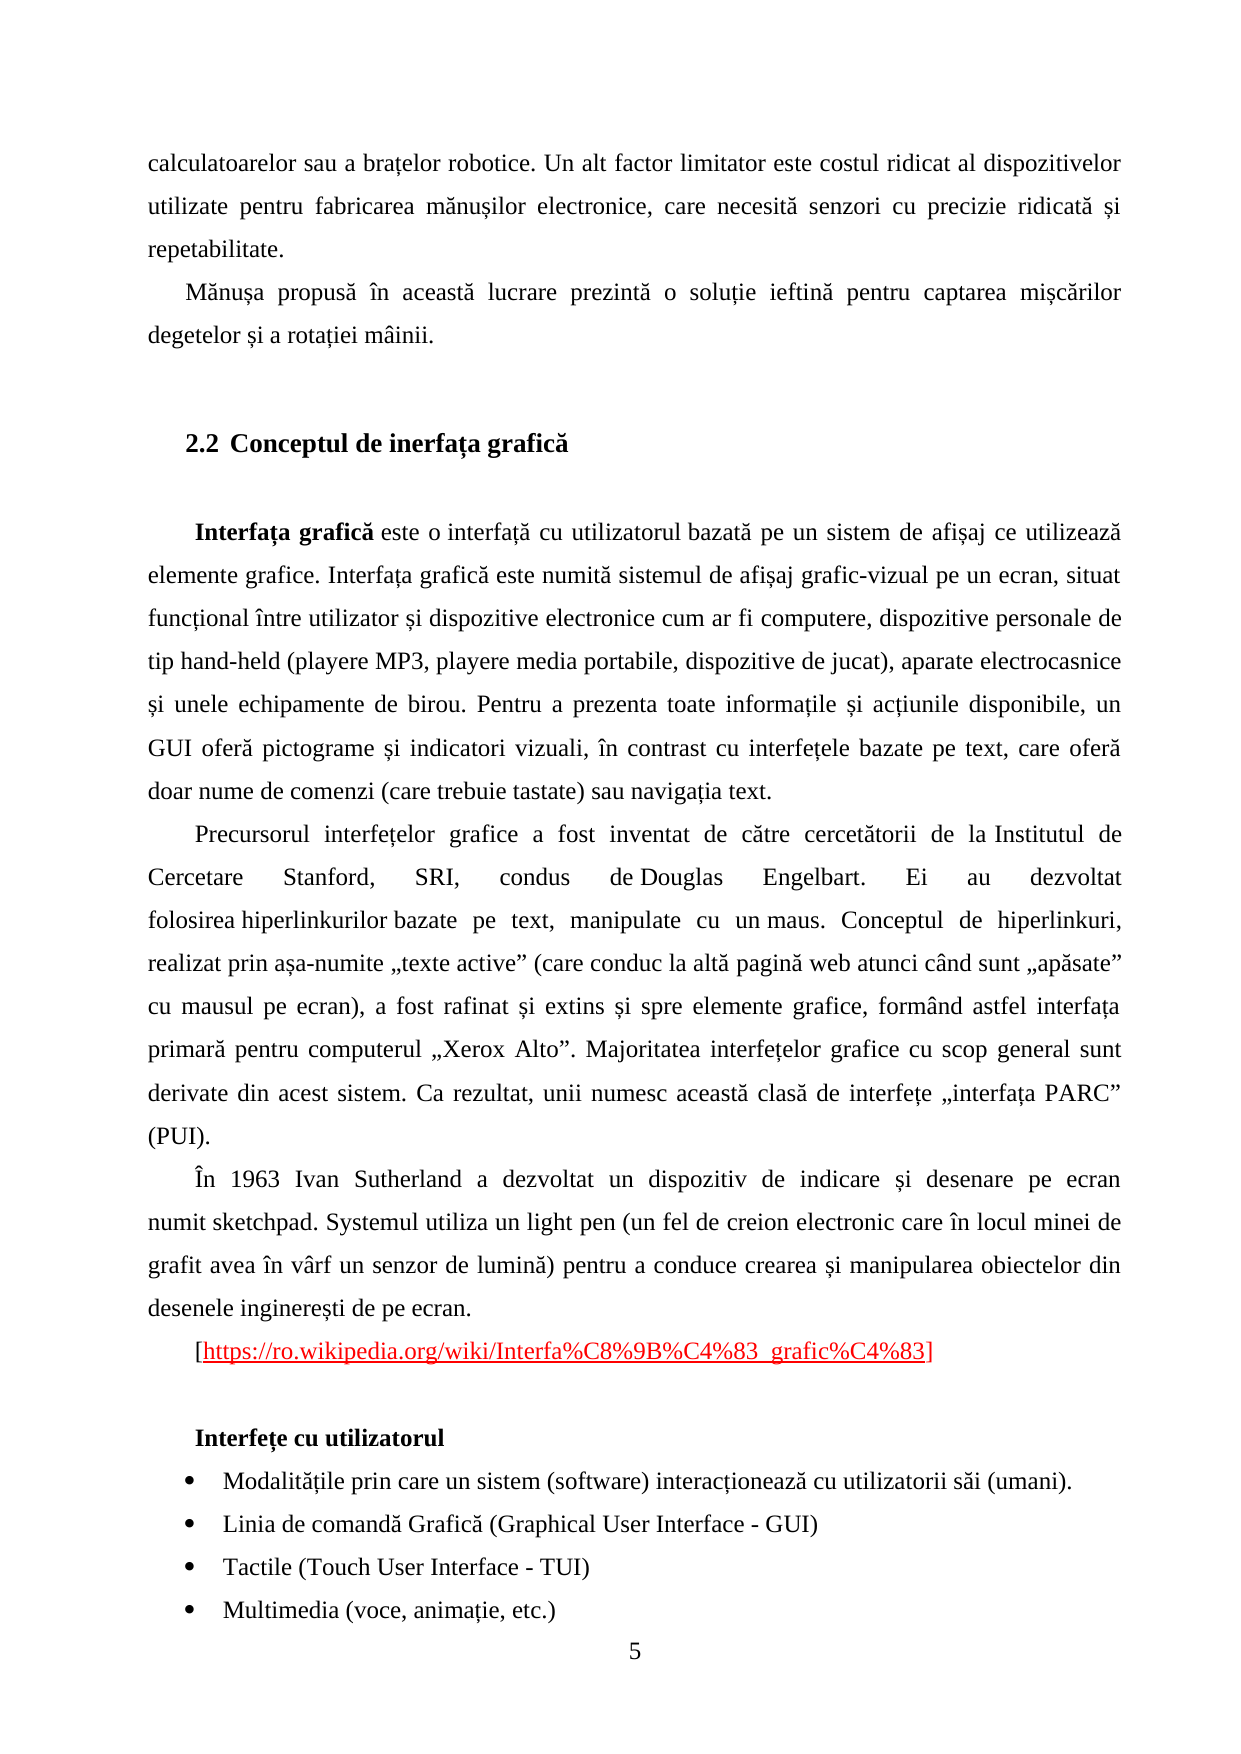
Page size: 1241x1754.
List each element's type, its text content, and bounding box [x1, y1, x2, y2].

list Multimedia (voce, animație, etc.) [185, 1595, 1122, 1624]
subtitle Conceptul de inerfața grafică [185, 427, 1122, 458]
text În 1963 Ivan Sutherland a dezvoltat un dispozitiv de indicare și desenare pe ecran numit sketchpad. Systemul utiliza un light pen (un fel de creion electronic care în locul minei de grafit avea în vârf un senzor de lumină) pentru a conduce crearea și manipularea obiectelor din desenele inginerești de pe ecran. [148, 1164, 1122, 1322]
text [148, 148, 1122, 263]
text Mănușa propusă în această lucrare prezintă o soluție ieftină pentru captarea mișcărilor degetelor și a rotației mâinii. [148, 277, 1122, 349]
text Interfețe cu utilizatorul [148, 1423, 1122, 1451]
list Tactile (Touch User Interface - TUI) [185, 1552, 1122, 1581]
list Linia de comandă Grafică (Graphical User Interface - GUI) [185, 1509, 1122, 1538]
text Interfața grafică este o interfață cu utilizatorul bazată pe un sistem de afișaj ce utilizează elemente grafice. Interfața grafică este numită sistemul de afișaj grafic-vizual pe un ecran, situat funcțional între utilizator și dispozitive electronice cum ar fi computere, dispozitive personale de tip hand-held (playere MP3, playere media portabile, dispozitive de jucat), aparate electrocasnice și unele echipamente de birou. Pentru a prezenta toate informațile și acțiunile disponibile, un GUI oferă pictograme și indicatori vizuali, în contrast cu interfețele bazate pe text, care oferă doar nume de comenzi (care trebuie tastate) sau navigația text. [148, 517, 1122, 804]
text [https://ro.wikipedia.org/wiki/Interfa%C8%9B%C4%83_grafic%C4%83] [148, 1336, 1122, 1365]
list Modalitățile prin care un sistem (software) interacționează cu utilizatorii săi (umani). [185, 1466, 1122, 1494]
text Precursorul interfețelor grafice a fost inventat de către cercetătorii de la Institutul de Cercetare Stanford, SRI, condus de Douglas Engelbart. Ei au dezvoltat folosirea hiperlinkurilor bazate pe text, manipulate cu un maus. Conceptul de hiperlinkuri, realizat prin așa-numite „texte active” (care conduc la altă pagină web atunci când sunt „apăsate” cu mausul pe ecran), a fost rafinat și extins și spre elemente grafice, formând astfel interfața primară pentru computerul „Xerox Alto”. Majoritatea interfețelor grafice cu scop general sunt derivate din acest sistem. Ca rezultat, unii numesc această clasă de interfețe „interfața PARC” (PUI). [148, 819, 1122, 1149]
